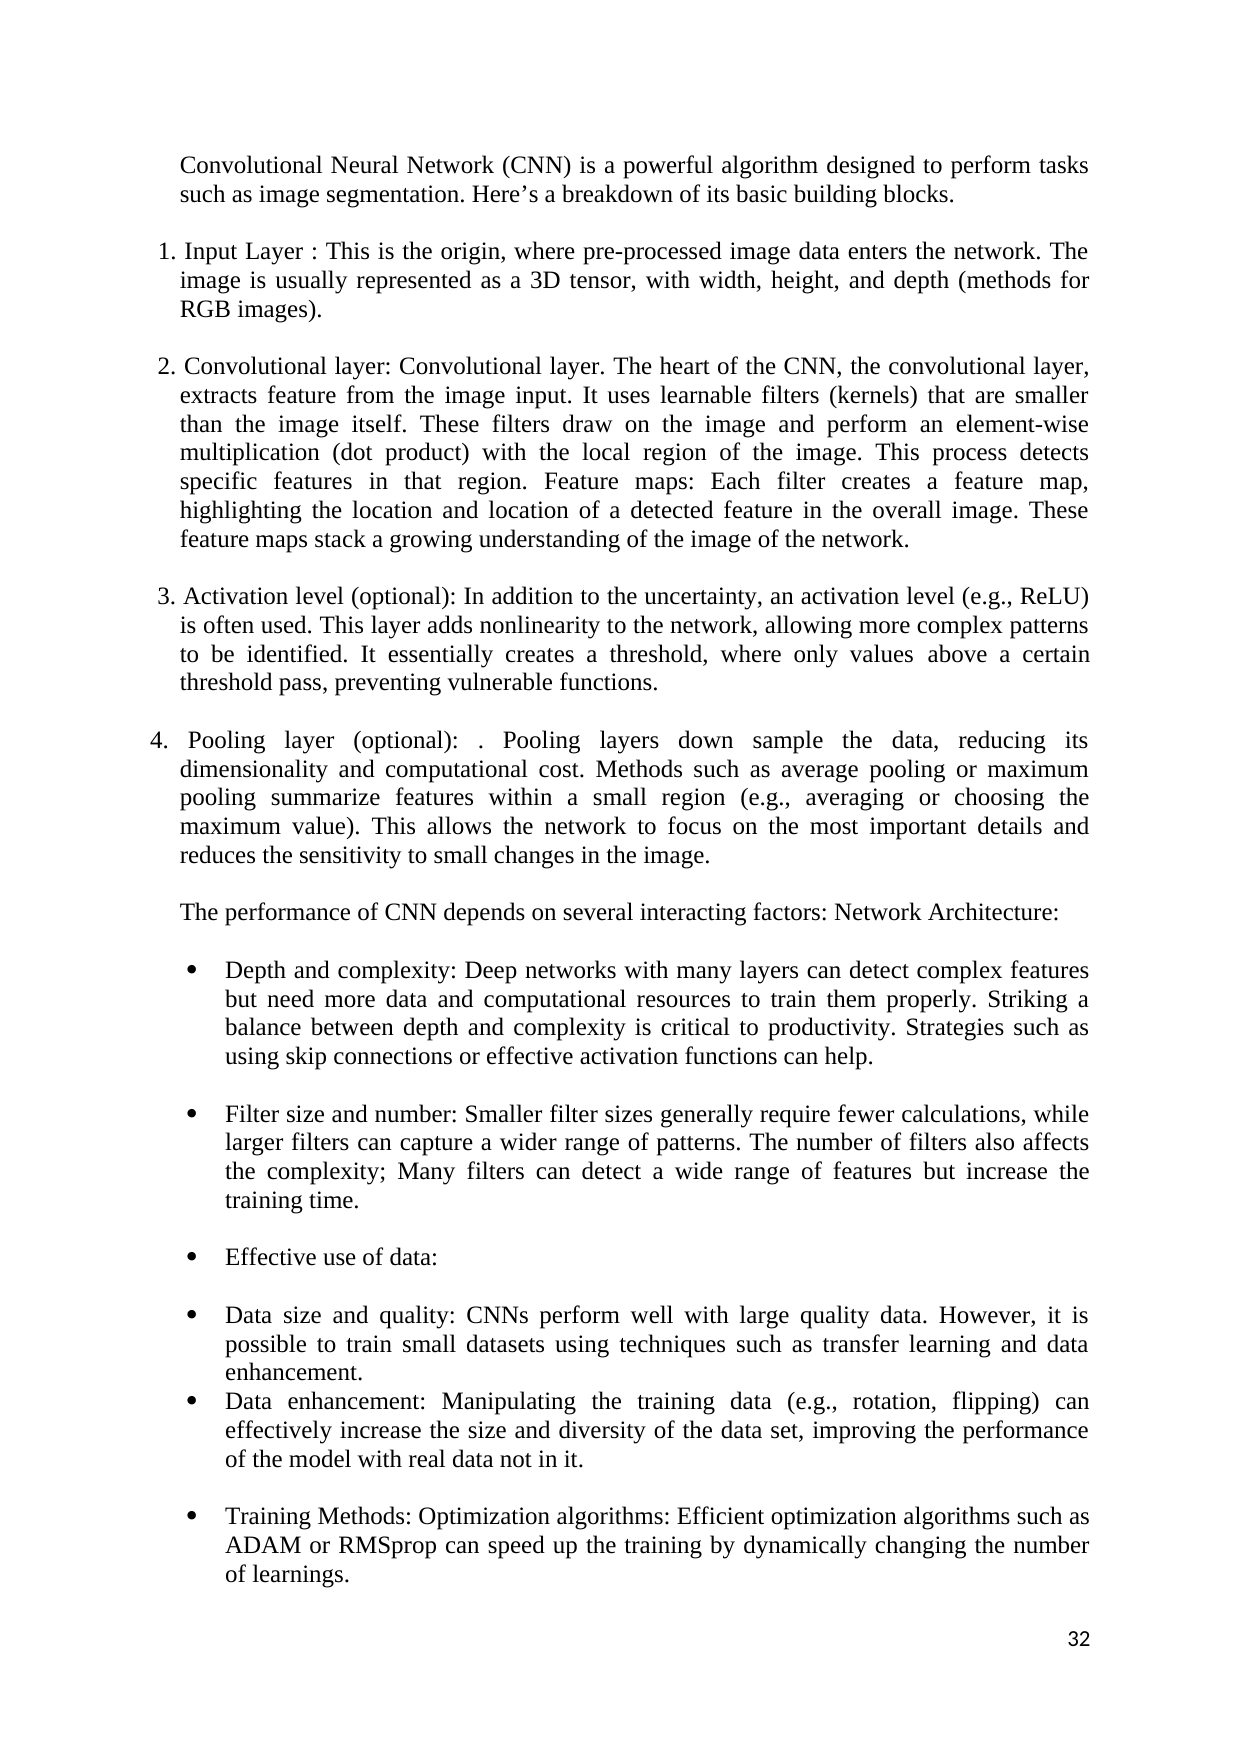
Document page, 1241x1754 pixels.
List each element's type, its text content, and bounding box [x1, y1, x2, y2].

list Effective use of data: [187, 1242, 1090, 1271]
list Data enhancement: Manipulating the training data (e.g., rotation, flipping) can effectively increase the size and diversity of the data set, improving the performance of the model with real data not in it. [187, 1386, 1090, 1472]
text 4. Pooling layer (optional): . Pooling layers down sample the data, reducing its dimensionality and computational cost. Methods such as average pooling or maximum pooling summarize features within a small region (e.g., averaging or choosing the maximum value). This allows the network to focus on the most important details and reduces the sensitivity to small changes in the image. [150, 725, 1090, 869]
list Filter size and number: Smaller filter sizes generally require fewer calculations, while larger filters can capture a wider range of patterns. The number of filters also affects the complexity; Many filters can detect a wide range of features but increase the training time. [187, 1099, 1090, 1214]
text 2. Convolutional layer: Convolutional layer. The heart of the CNN, the convolutional layer, extracts feature from the image input. It uses learnable filters (kernels) that are smaller than the image itself. These filters draw on the image and perform an element-wise multiplication (dot product) with the local region of the image. This process detects specific features in that region. Feature maps: Each filter creates a feature map, highlighting the location and location of a detected feature in the overall image. These feature maps stack a growing understanding of the image of the network. [150, 351, 1090, 552]
text The performance of CNN depends on several interacting factors: Network Architecture: [150, 897, 1090, 926]
text Convolutional Neural Network (CNN) is a powerful algorithm designed to perform tasks such as image segmentation. Here’s a breakdown of its basic building blocks. [150, 150, 1090, 207]
text 1. Input Layer : This is the origin, where pre-processed image data enters the network. The image is usually represented as a 3D tensor, with width, height, and depth (methods for RGB images). [150, 236, 1090, 322]
list Depth and complexity: Deep networks with many layers can detect complex features but need more data and computational resources to train them properly. Striking a balance between depth and complexity is critical to productivity. Strategies such as using skip connections or effective activation functions can help. [187, 955, 1090, 1070]
text 3. Activation level (optional): In addition to the uncertainty, an activation level (e.g., ReLU) is often used. This layer adds nonlinearity to the network, allowing more complex patterns to be identified. It essentially creates a threshold, where only values ​​above a certain threshold pass, preventing vulnerable functions. [150, 581, 1090, 696]
list Data size and quality: CNNs perform well with large quality data. However, it is possible to train small datasets using techniques such as transfer learning and data enhancement. [187, 1300, 1090, 1386]
list Training Methods: Optimization algorithms: Efficient optimization algorithms such as ADAM or RMSprop can speed up the training by dynamically changing the number of learnings. [187, 1501, 1090, 1587]
